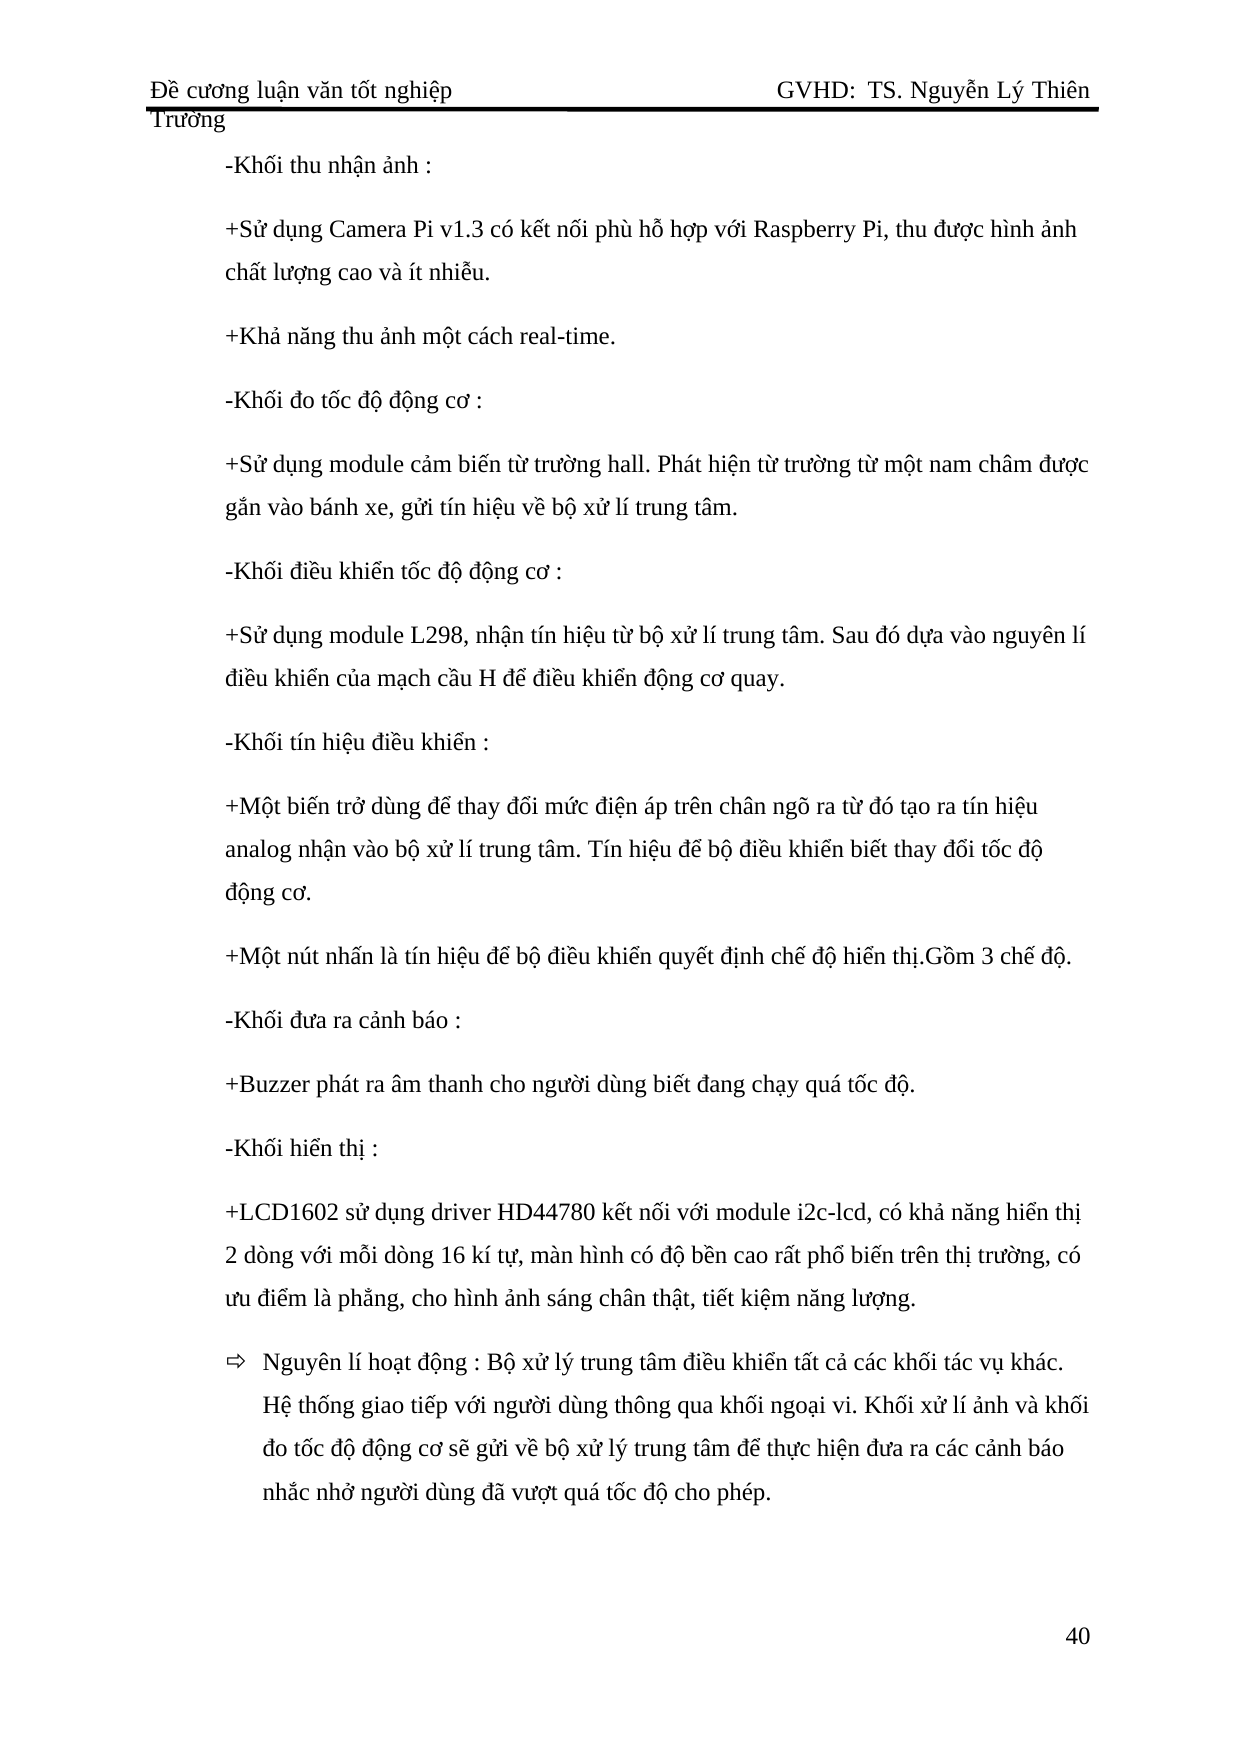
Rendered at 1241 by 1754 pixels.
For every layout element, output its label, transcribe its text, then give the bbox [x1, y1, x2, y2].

text -Khối điều khiển tốc độ động cơ : [225, 556, 1090, 585]
text +Sử dụng Camera Pi v1.3 có kết nối phù hỗ hợp với Raspberry Pi, thu được hình ảnh chất lượng cao và ít nhiễu. [225, 214, 1090, 286]
text +Sử dụng module L298, nhận tín hiệu từ bộ xử lí trung tâm. Sau đó dựa vào nguyên lí điều khiển của mạch cầu H để điều khiển động cơ quay. [225, 620, 1090, 692]
text +Buzzer phát ra âm thanh cho người dùng biết đang chạy quá tốc độ. [225, 1069, 1090, 1098]
text +Một nút nhấn là tín hiệu để bộ điều khiển quyết định chế độ hiển thị.Gồm 3 chế độ. [225, 941, 1090, 970]
text +Khả năng thu ảnh một cách real-time. [225, 321, 1090, 350]
text -Khối tín hiệu điều khiển : [225, 727, 1090, 756]
text +LCD1602 sử dụng driver HD44780 kết nối với module i2c-lcd, có khả năng hiển thị 2 dòng với mỗi dòng 16 kí tự, màn hình có độ bền cao rất phổ biến trên thị trường, có ưu điểm là phẳng, cho hình ảnh sáng chân thật, tiết kiệm năng lượng. [225, 1197, 1090, 1312]
text -Khối hiển thị : [225, 1133, 1090, 1162]
list Nguyên lí hoạt động : Bộ xử lý trung tâm điều khiển tất cả các khối tác vụ khác. Hệ thống giao tiếp với người dùng thông qua khối ngoại vi. Khối xử lí ảnh và khối đo tốc độ động cơ sẽ gửi về bộ xử lý trung tâm để thực hiện đưa ra các cảnh báo nhắc nhở người dùng đã vượt quá tốc độ cho phép. [225, 1347, 1090, 1505]
text -Khối đưa ra cảnh báo : [225, 1005, 1090, 1034]
text -Khối thu nhận ảnh : [225, 150, 1090, 179]
text +Sử dụng module cảm biến từ trường hall. Phát hiện từ trường từ một nam châm được gắn vào bánh xe, gửi tín hiệu về bộ xử lí trung tâm. [225, 449, 1090, 521]
text -Khối đo tốc độ động cơ : [225, 385, 1090, 414]
text +Một biến trở dùng để thay đổi mức điện áp trên chân ngõ ra từ đó tạo ra tín hiệu analog nhận vào bộ xử lí trung tâm. Tín hiệu để bộ điều khiển biết thay đổi tốc độ động cơ. [225, 791, 1090, 906]
